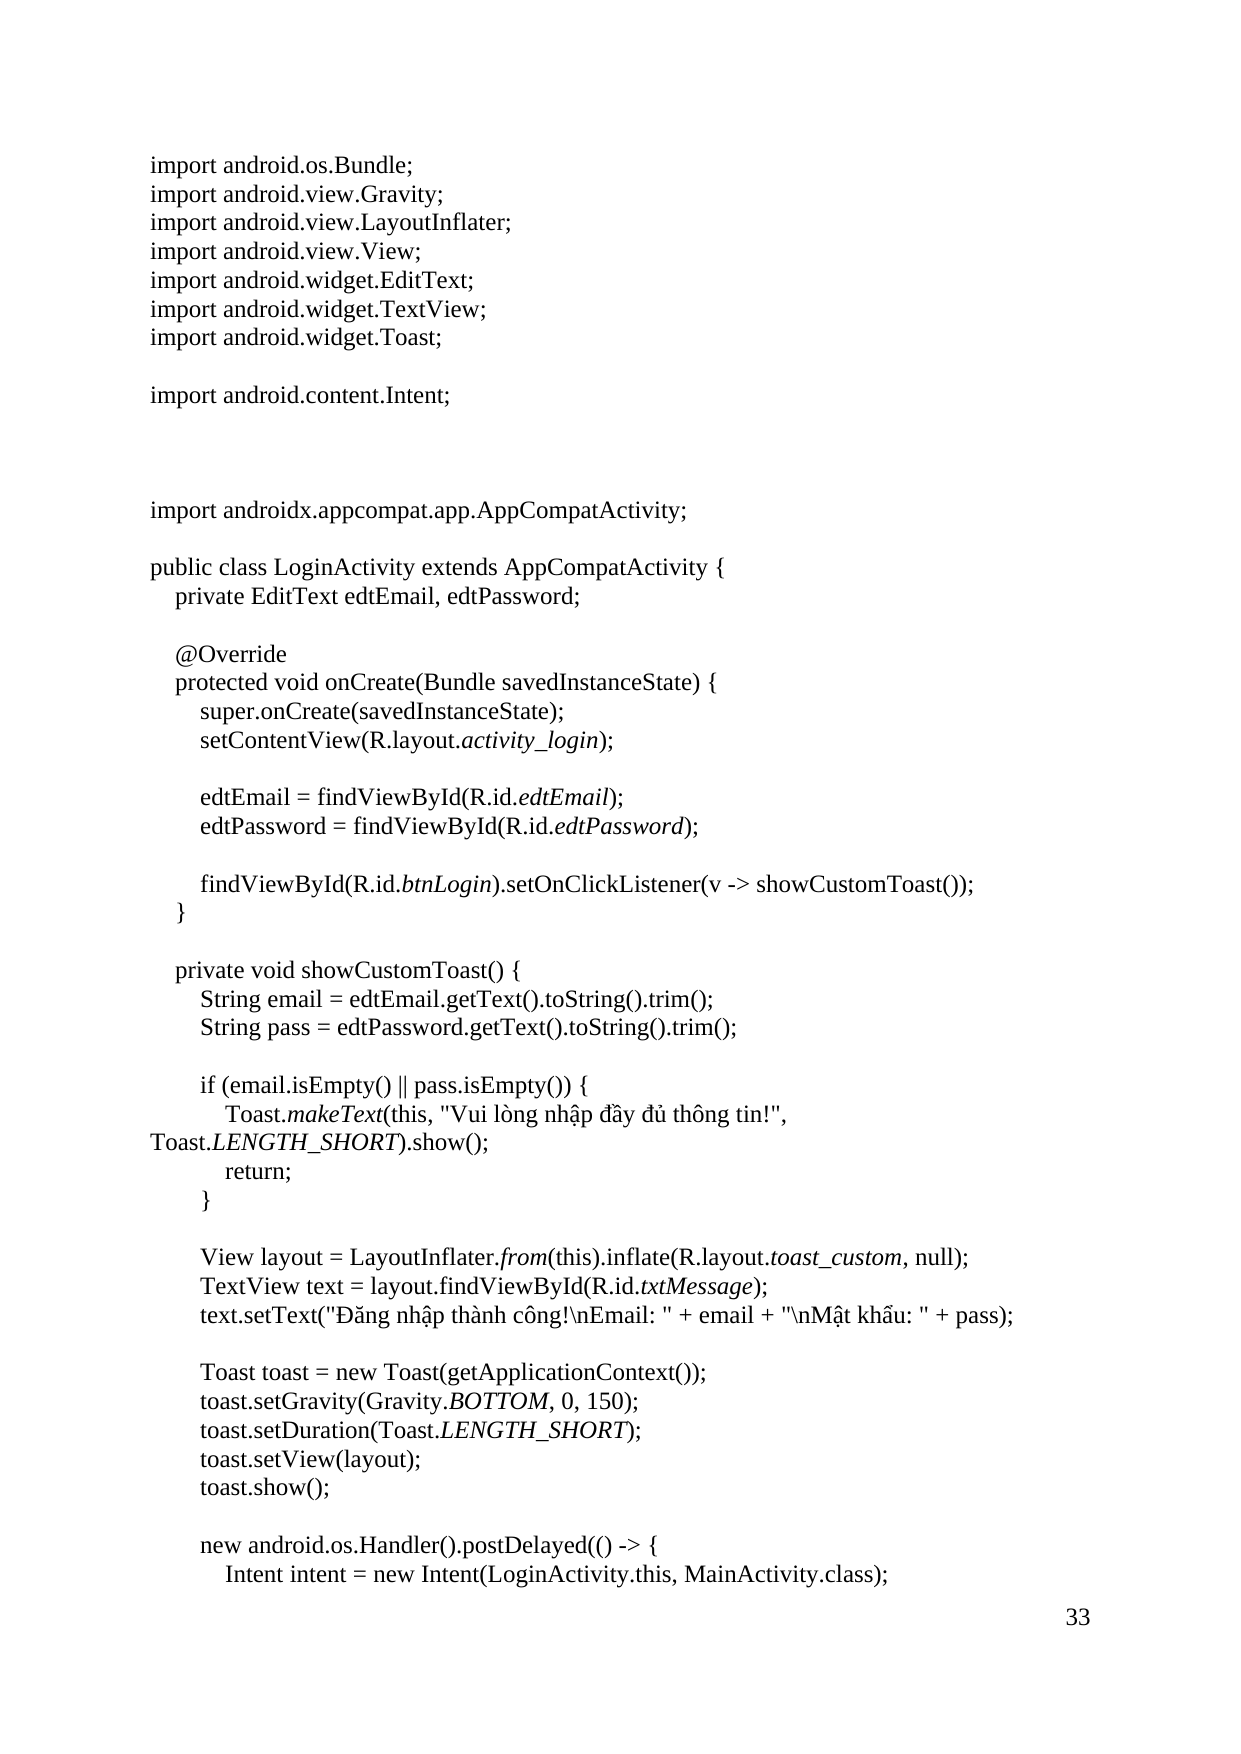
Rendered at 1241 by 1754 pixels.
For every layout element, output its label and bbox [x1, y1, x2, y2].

text [150, 150, 1090, 1587]
